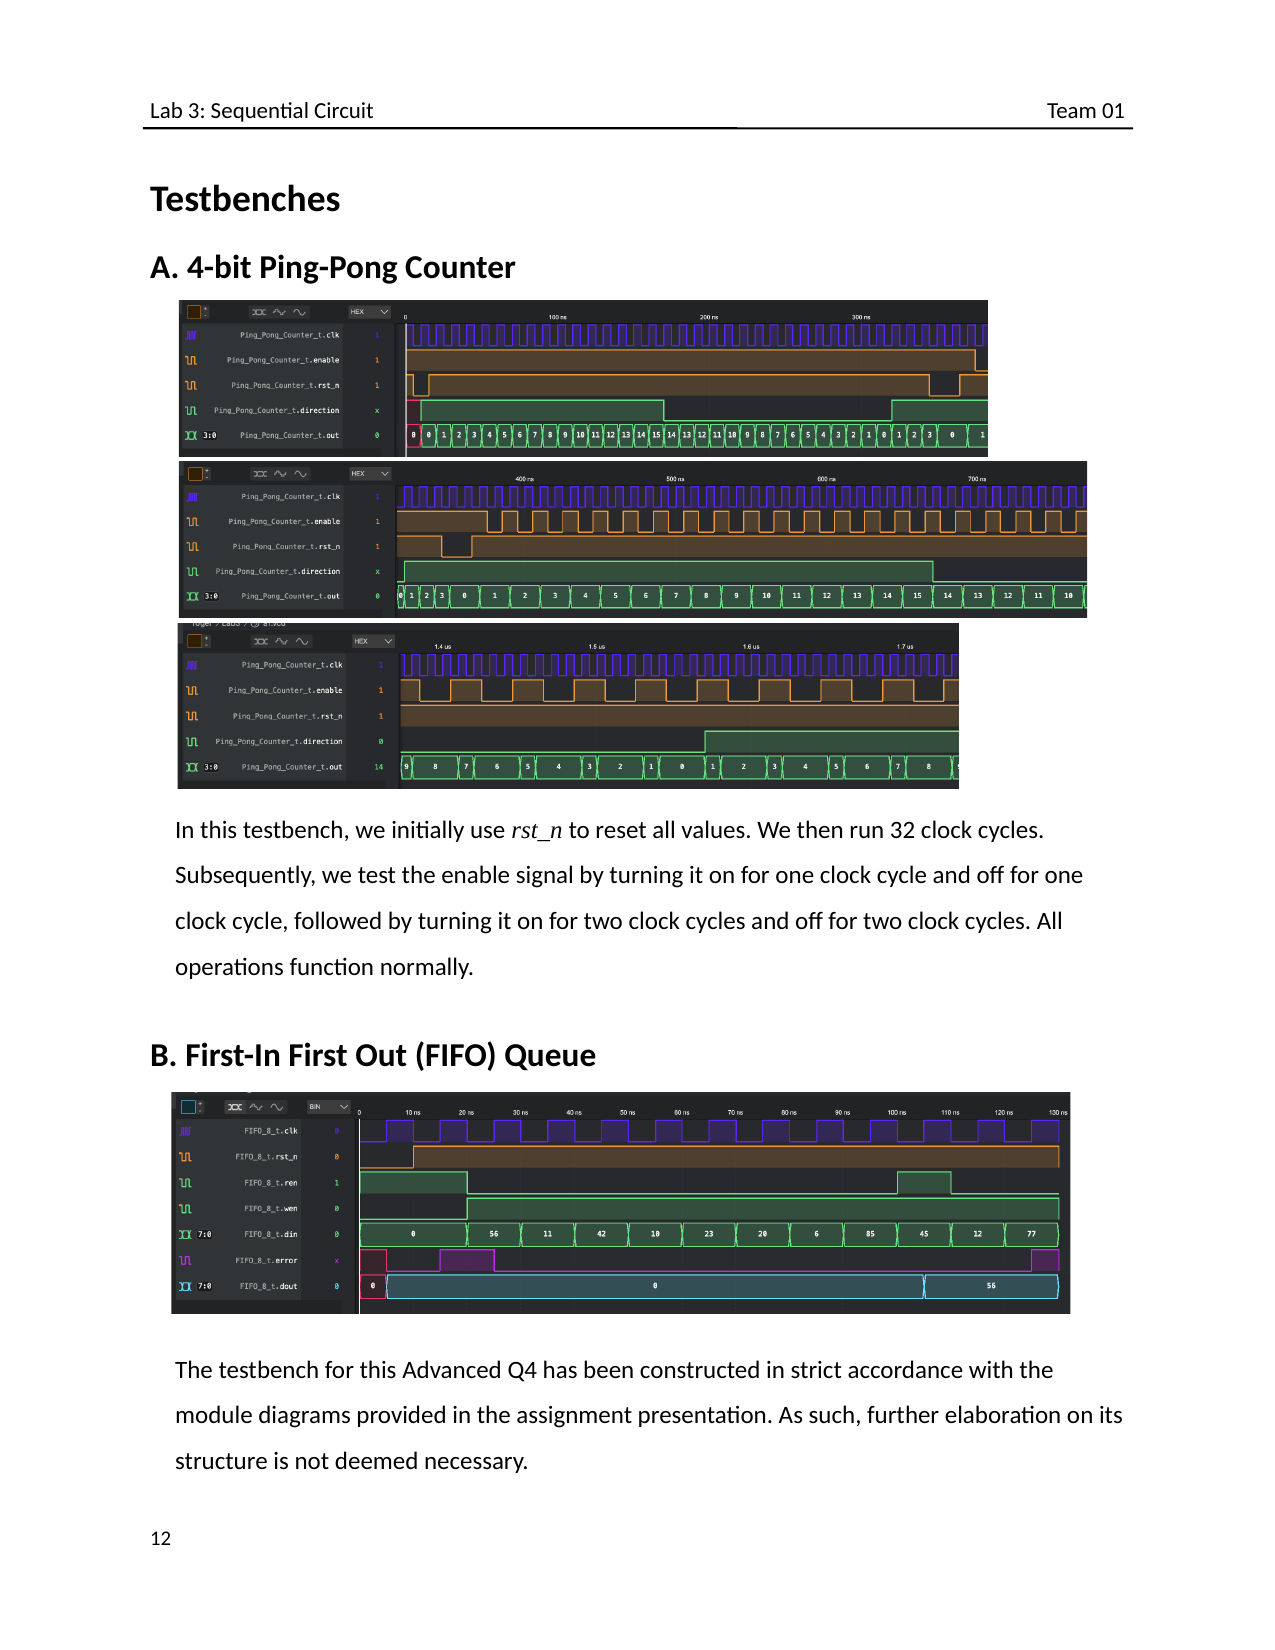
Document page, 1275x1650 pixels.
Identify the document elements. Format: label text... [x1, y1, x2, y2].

picture [178, 461, 1088, 618]
picture [178, 300, 988, 457]
picture [177, 623, 959, 789]
subtitle Testbenches [150, 175, 1125, 221]
subtitle B. First-In First Out (FIFO) Queue [150, 1034, 1125, 1075]
subtitle A. 4-bit Ping-Pong Counter [150, 246, 1125, 287]
picture [171, 1092, 1071, 1314]
